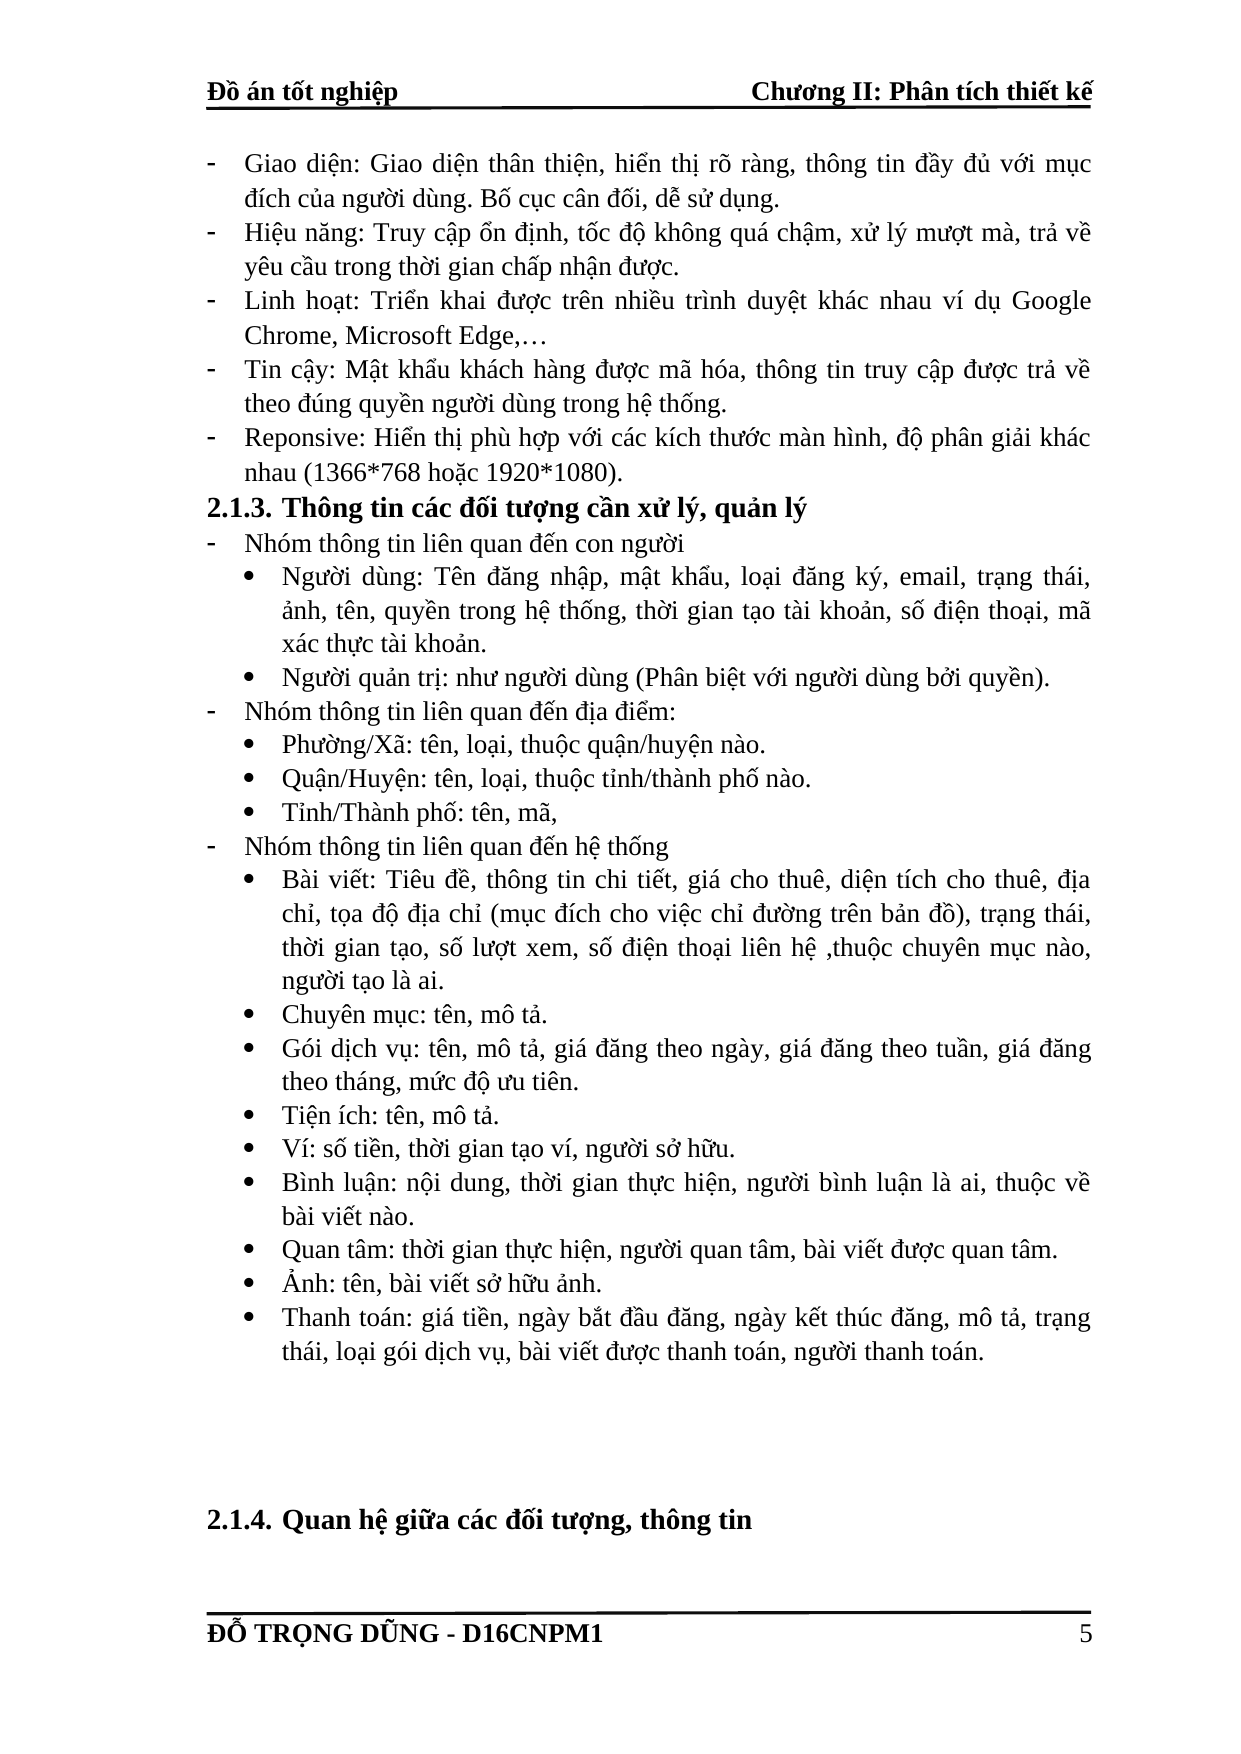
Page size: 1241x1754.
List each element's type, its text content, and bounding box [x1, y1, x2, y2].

list Nhóm thông tin liên quan đến hệ thống [207, 830, 1093, 861]
list Thông tin các đối tượng cần xử lý, quản lý [207, 490, 1093, 523]
list Quan hệ giữa các đối tượng, thông tin [207, 1502, 1093, 1536]
list Người quản trị: như người dùng (Phân biệt với người dùng bởi quyền). [244, 661, 1093, 692]
list Nhóm thông tin liên quan đến con người [207, 527, 1093, 558]
list Linh hoạt: Triển khai được trên nhiều trình duyệt khác nhau ví dụ Google Chrome, Microsoft Edge,… [207, 284, 1093, 350]
list Tỉnh/Thành phố: tên, mã, [244, 796, 1093, 827]
list Phường/Xã: tên, loại, thuộc quận/huyện nào. [244, 729, 1093, 760]
list Gói dịch vụ: tên, mô tả, giá đăng theo ngày, giá đăng theo tuần, giá đăng theo tháng, mức độ ưu tiên. [244, 1032, 1093, 1096]
list Hiệu năng: Truy cập ổn định, tốc độ không quá chậm, xử lý mượt mà, trả về yêu cầu trong thời gian chấp nhận được. [207, 216, 1093, 281]
list Tin cậy: Mật khẩu khách hàng được mã hóa, thông tin truy cập được trả về theo đúng quyền người dùng trong hệ thống. [207, 353, 1093, 418]
list Quan tâm: thời gian thực hiện, người quan tâm, bài viết được quan tâm. [244, 1233, 1093, 1265]
list Thanh toán: giá tiền, ngày bắt đầu đăng, ngày kết thúc đăng, mô tả, trạng thái, loại gói dịch vụ, bài viết được thanh toán, người thanh toán. [244, 1301, 1093, 1366]
list Bình luận: nội dung, thời gian thực hiện, người bình luận là ai, thuộc về bài viết nào. [244, 1166, 1093, 1231]
list Tiện ích: tên, mô tả. [244, 1099, 1093, 1130]
list Chuyên mục: tên, mô tả. [244, 998, 1093, 1029]
list Giao diện: Giao diện thân thiện, hiển thị rõ ràng, thông tin đầy đủ với mục đích của người dùng. Bố cục cân đối, dễ sử dụng. [207, 148, 1093, 213]
list Bài viết: Tiêu đề, thông tin chi tiết, giá cho thuê, diện tích cho thuê, địa chỉ, tọa độ địa chỉ (mục đích cho việc chỉ đường trên bản đồ), trạng thái, thời gian tạo, số lượt xem, số điện thoại liên hệ ,thuộc chuyên mục nào, người tạo là ai. [244, 864, 1093, 996]
list Ảnh: tên, bài viết sở hữu ảnh. [244, 1267, 1093, 1298]
list Ví: số tiền, thời gian tạo ví, người sở hữu. [244, 1133, 1093, 1164]
list Reponsive: Hiển thị phù hợp với các kích thước màn hình, độ phân giải khác nhau (1366*768 hoặc 1920*1080). [207, 421, 1093, 487]
list Quận/Huyện: tên, loại, thuộc tỉnh/thành phố nào. [244, 762, 1093, 794]
list Người dùng: Tên đăng nhập, mật khẩu, loại đăng ký, email, trạng thái, ảnh, tên, quyền trong hệ thống, thời gian tạo tài khoản, số điện thoại, mã xác thực tài khoản. [244, 560, 1093, 659]
list Nhóm thông tin liên quan đến địa điểm: [207, 695, 1093, 726]
